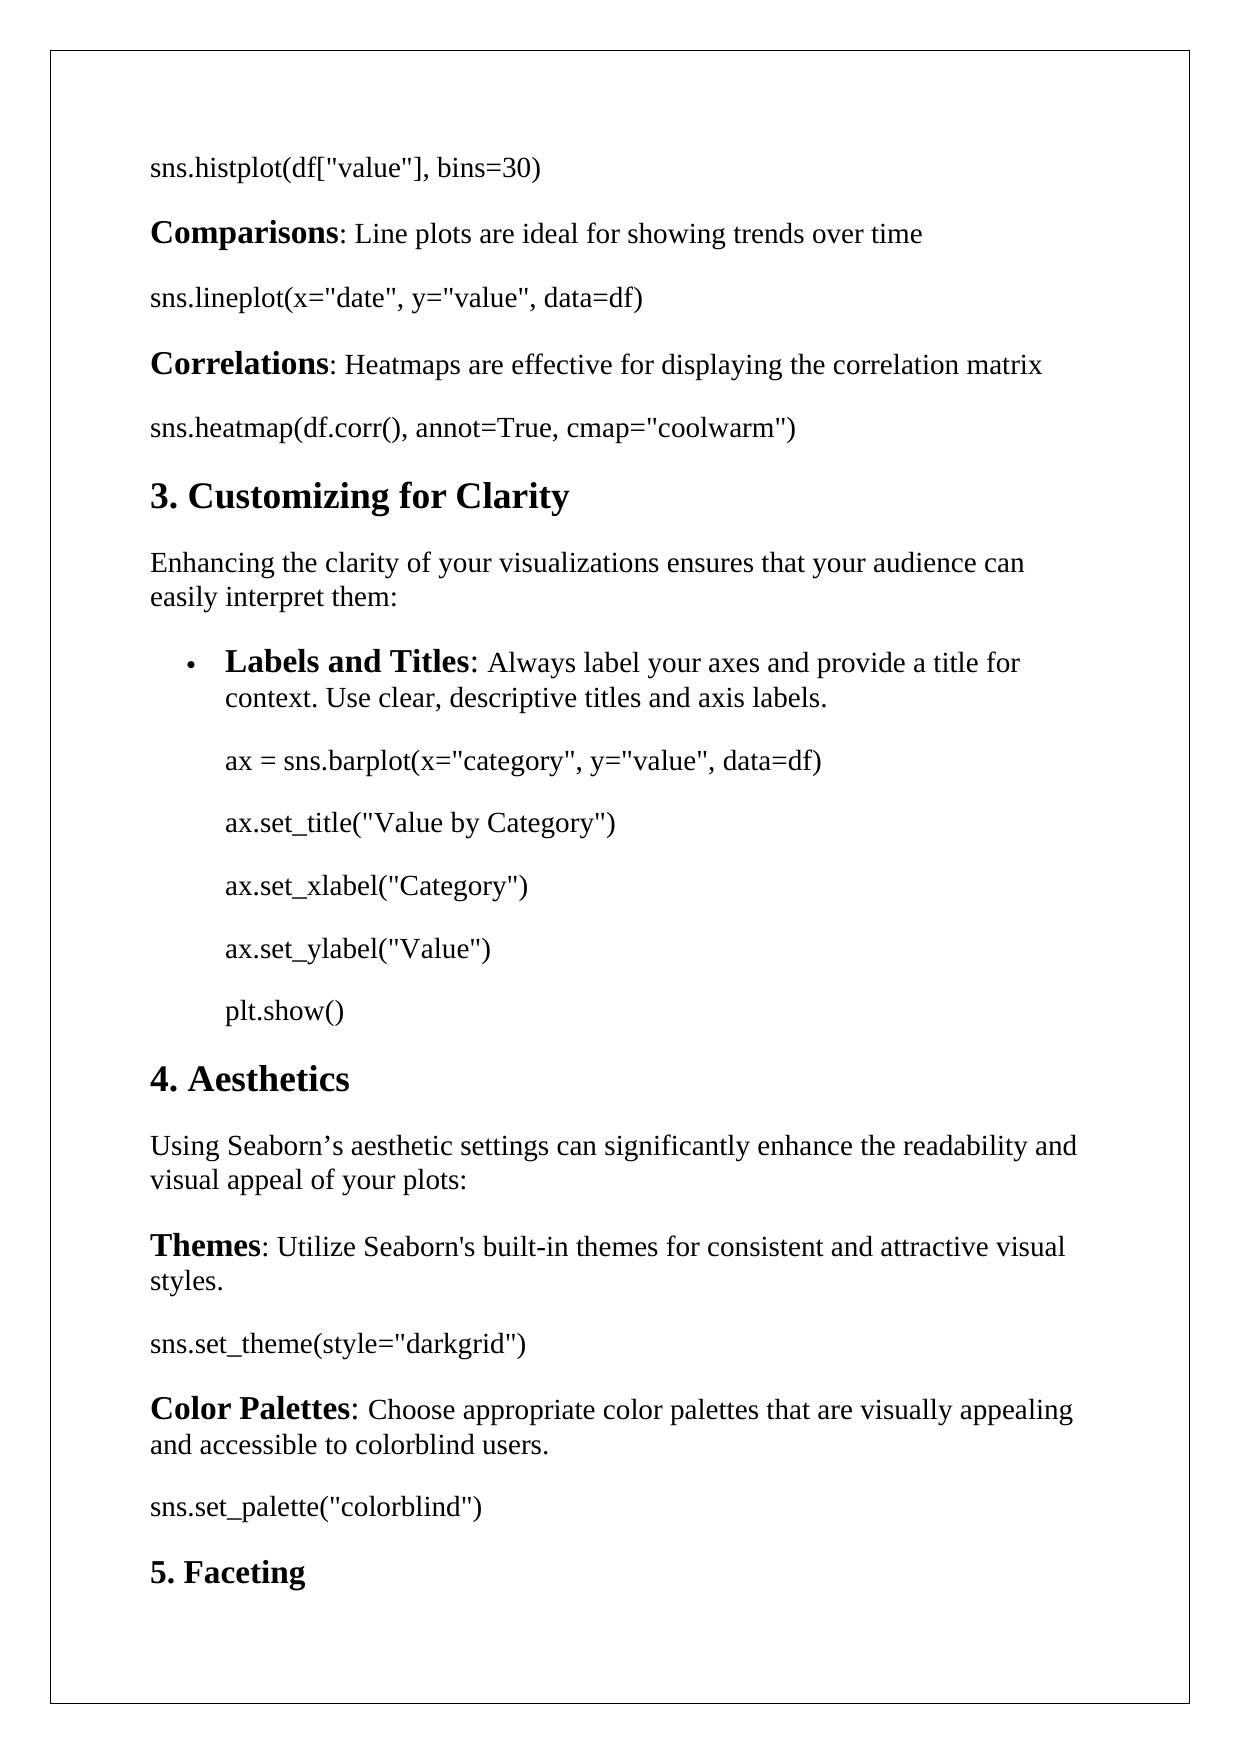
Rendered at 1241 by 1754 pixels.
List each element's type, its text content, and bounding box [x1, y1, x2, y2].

text sns.set_palette("colorblind") [150, 1489, 1090, 1523]
text 5. Faceting [150, 1552, 1090, 1591]
text ax.set_title("Value by Category") [225, 805, 1090, 839]
text ax = sns.barplot(x="category", y="value", data=df) [225, 743, 1090, 776]
text ax.set_xlabel("Category") [225, 868, 1090, 902]
text Color Palettes: Choose appropriate color palettes that are visually appealing and accessible to colorblind users. [150, 1388, 1090, 1460]
list Labels and Titles: Always label your axes and provide a title for context. Use clear, descriptive titles and axis labels. [187, 642, 1090, 713]
text 3. Customizing for Clarity [150, 473, 1090, 516]
text sns.lineplot(x="date", y="value", data=df) [150, 280, 1090, 314]
text Using Seaborn’s aesthetic settings can significantly enhance the readability and visual appeal of your plots: [150, 1128, 1090, 1196]
text sns.set_theme(style="darkgrid") [150, 1326, 1090, 1359]
text Correlations: Heatmaps are effective for displaying the correlation matrix [150, 343, 1090, 381]
text Themes: Utilize Seaborn's built-in themes for consistent and attractive visual styles. [150, 1225, 1090, 1297]
text sns.heatmap(df.corr(), annot=True, cmap="coolwarm") [150, 410, 1090, 444]
text 4. Aesthetics [150, 1056, 1090, 1099]
text plt.show() [225, 993, 1090, 1027]
text ax.set_ylabel("Value") [225, 931, 1090, 964]
text Enhancing the clarity of your visualizations ensures that your audience can easily interpret them: [150, 545, 1090, 612]
text sns.histplot(df["value"], bins=30) [150, 150, 1090, 183]
text Comparisons: Line plots are ideal for showing trends over time [150, 213, 1090, 251]
